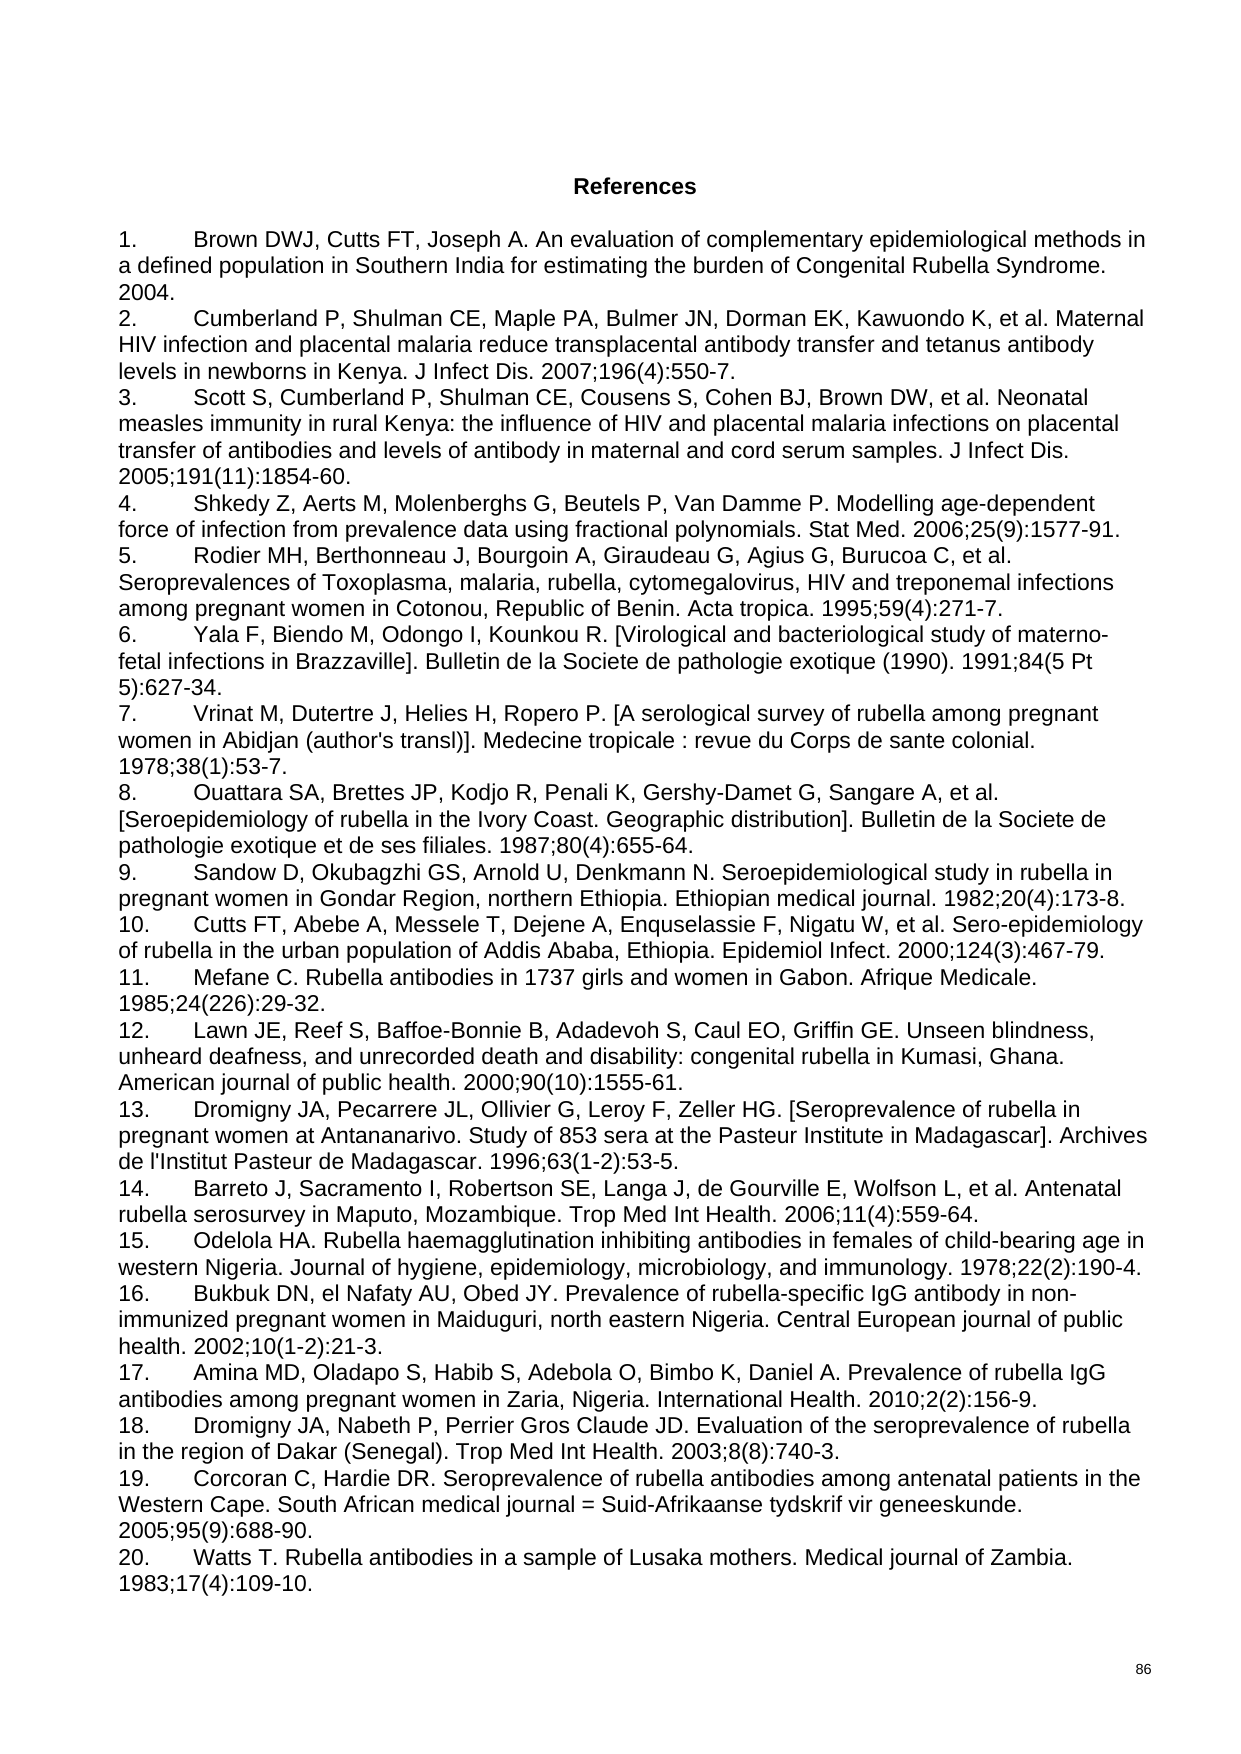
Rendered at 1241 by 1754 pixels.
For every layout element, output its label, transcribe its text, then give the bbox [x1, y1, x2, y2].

text 15. Odelola HA. Rubella haemagglutination inhibiting antibodies in females of child-bearing age in western Nigeria. Journal of hygiene, epidemiology, microbiology, and immunology. 1978;22(2):190-4. [118, 1227, 1152, 1280]
text 9. Sandow D, Okubagzhi GS, Arnold U, Denkmann N. Seroepidemiological study in rubella in pregnant women in Gondar Region, northern Ethiopia. Ethiopian medical journal. 1982;20(4):173-8. [118, 858, 1152, 911]
text 20. Watts T. Rubella antibodies in a sample of Lusaka mothers. Medical journal of Zambia. 1983;17(4):109-10. [118, 1544, 1152, 1596]
text 6. Yala F, Biendo M, Odongo I, Kounkou R. [Virological and bacteriological study of materno-fetal infections in Brazzaville]. Bulletin de la Societe de pathologie exotique (1990). 1991;84(5 Pt 5):627-34. [118, 621, 1152, 700]
text 10. Cutts FT, Abebe A, Messele T, Dejene A, Enquselassie F, Nigatu W, et al. Sero-epidemiology of rubella in the urban population of Addis Ababa, Ethiopia. Epidemiol Infect. 2000;124(3):467-79. [118, 911, 1152, 964]
text 7. Vrinat M, Dutertre J, Helies H, Ropero P. [A serological survey of rubella among pregnant women in Abidjan (author's transl)]. Medecine tropicale : revue du Corps de sante colonial. 1978;38(1):53-7. [118, 700, 1152, 779]
text 8. Ouattara SA, Brettes JP, Kodjo R, Penali K, Gershy-Damet G, Sangare A, et al. [Seroepidemiology of rubella in the Ivory Coast. Geographic distribution]. Bulletin de la Societe de pathologie exotique et de ses filiales. 1987;80(4):655-64. [118, 779, 1152, 858]
text 4. Shkedy Z, Aerts M, Molenberghs G, Beutels P, Van Damme P. Modelling age-dependent force of infection from prevalence data using fractional polynomials. Stat Med. 2006;25(9):1577-91. [118, 489, 1152, 542]
text 18. Dromigny JA, Nabeth P, Perrier Gros Claude JD. Evaluation of the seroprevalence of rubella in the region of Dakar (Senegal). Trop Med Int Health. 2003;8(8):740-3. [118, 1412, 1152, 1464]
text 16. Bukbuk DN, el Nafaty AU, Obed JY. Prevalence of rubella-specific IgG antibody in non-immunized pregnant women in Maiduguri, north eastern Nigeria. Central European journal of public health. 2002;10(1-2):21-3. [118, 1280, 1152, 1359]
text 14. Barreto J, Sacramento I, Robertson SE, Langa J, de Gourville E, Wolfson L, et al. Antenatal rubella serosurvey in Maputo, Mozambique. Trop Med Int Health. 2006;11(4):559-64. [118, 1175, 1152, 1227]
text 17. Amina MD, Oladapo S, Habib S, Adebola O, Bimbo K, Daniel A. Prevalence of rubella IgG antibodies among pregnant women in Zaria, Nigeria. International Health. 2010;2(2):156-9. [118, 1359, 1152, 1412]
text 19. Corcoran C, Hardie DR. Seroprevalence of rubella antibodies among antenatal patients in the Western Cape. South African medical journal = Suid-Afrikaanse tydskrif vir geneeskunde. 2005;95(9):688-90. [118, 1464, 1152, 1544]
text 3. Scott S, Cumberland P, Shulman CE, Cousens S, Cohen BJ, Brown DW, et al. Neonatal measles immunity in rural Kenya: the influence of HIV and placental malaria infections on placental transfer of antibodies and levels of antibody in maternal and cord serum samples. J Infect Dis. 2005;191(11):1854-60. [118, 384, 1152, 489]
text 13. Dromigny JA, Pecarrere JL, Ollivier G, Leroy F, Zeller HG. [Seroprevalence of rubella in pregnant women at Antananarivo. Study of 853 sera at the Pasteur Institute in Madagascar]. Archives de l'Institut Pasteur de Madagascar. 1996;63(1-2):53-5. [118, 1096, 1152, 1175]
text 2. Cumberland P, Shulman CE, Maple PA, Bulmer JN, Dorman EK, Kawuondo K, et al. Maternal HIV infection and placental malaria reduce transplacental antibody transfer and tetanus antibody levels in newborns in Kenya. J Infect Dis. 2007;196(4):550-7. [118, 305, 1152, 384]
text 11. Mefane C. Rubella antibodies in 1737 girls and women in Gabon. Afrique Medicale. 1985;24(226):29-32. [118, 964, 1152, 1017]
text 5. Rodier MH, Berthonneau J, Bourgoin A, Giraudeau G, Agius G, Burucoa C, et al. Seroprevalences of Toxoplasma, malaria, rubella, cytomegalovirus, HIV and treponemal infections among pregnant women in Cotonou, Republic of Benin. Acta tropica. 1995;59(4):271-7. [118, 542, 1152, 621]
text References [118, 173, 1152, 199]
text 1. Brown DWJ, Cutts FT, Joseph A. An evaluation of complementary epidemiological methods in a defined population in Southern India for estimating the burden of Congenital Rubella Syndrome. 2004. [118, 226, 1152, 305]
text 12. Lawn JE, Reef S, Baffoe-Bonnie B, Adadevoh S, Caul EO, Griffin GE. Unseen blindness, unheard deafness, and unrecorded death and disability: congenital rubella in Kumasi, Ghana. American journal of public health. 2000;90(10):1555-61. [118, 1017, 1152, 1096]
